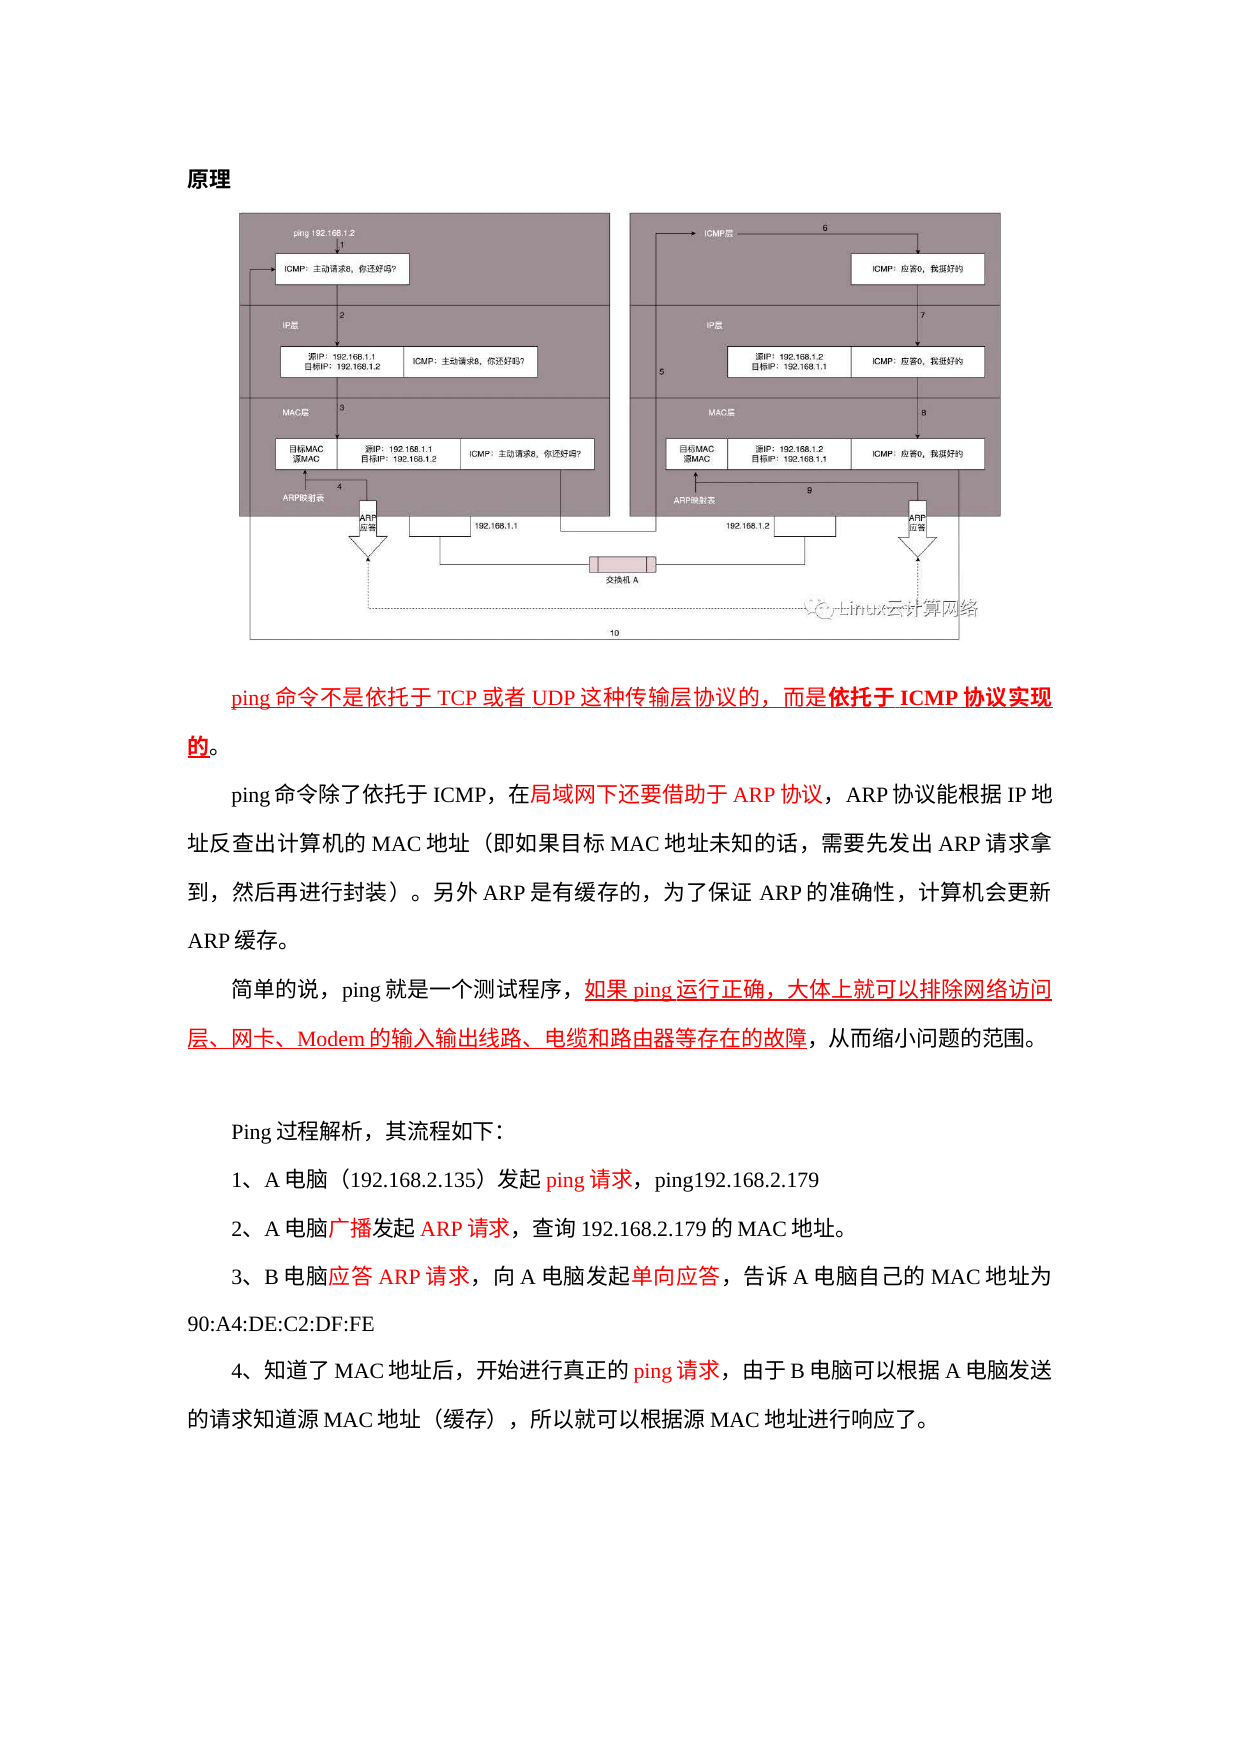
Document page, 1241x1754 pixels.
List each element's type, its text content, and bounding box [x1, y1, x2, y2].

subtitle 原理 [187, 162, 1053, 194]
text Ping过程解析，其流程如下： [187, 1113, 1053, 1146]
list A电脑广播发起ARP请求，查询192.168.2.179的MAC地址。 [187, 1210, 1053, 1243]
picture [238, 210, 1002, 641]
text 简单的说，ping就是一个测试程序，如果ping运行正确，大体上就可以排除网络访问层、网卡、Modem的输入输出线路、电缆和路由器等存在的故障，从而缩小问题的范围。 [187, 971, 1053, 1053]
list B电脑应答ARP请求，向A电脑发起单向应答，告诉A电脑自己的MAC地址为 90:A4:DE:C2:DF:FE [187, 1258, 1053, 1340]
list A电脑（192.168.2.135）发起ping请求，ping192.168.2.179 [187, 1162, 1053, 1194]
text ping命令不是依托于TCP或者UDP这种传输层协议的，而是依托于ICMP协议实现的。 [187, 680, 1053, 761]
text ping命令除了依托于ICMP，在局域网下还要借助于ARP协议，ARP协议能根据IP地址反查出计算机的MAC地址（即如果目标MAC地址未知的话，需要先发出ARP请求拿到，然后再进行封装）。另外ARP是有缓存的，为了保证 ARP的准确性，计算机会更新ARP缓存。 [187, 777, 1053, 956]
list 知道了MAC地址后，开始进行真正的ping请求，由于B电脑可以根据A电脑发送的请求知道源MAC地址（缓存），所以就可以根据源MAC地址进行响应了。 [187, 1352, 1053, 1434]
